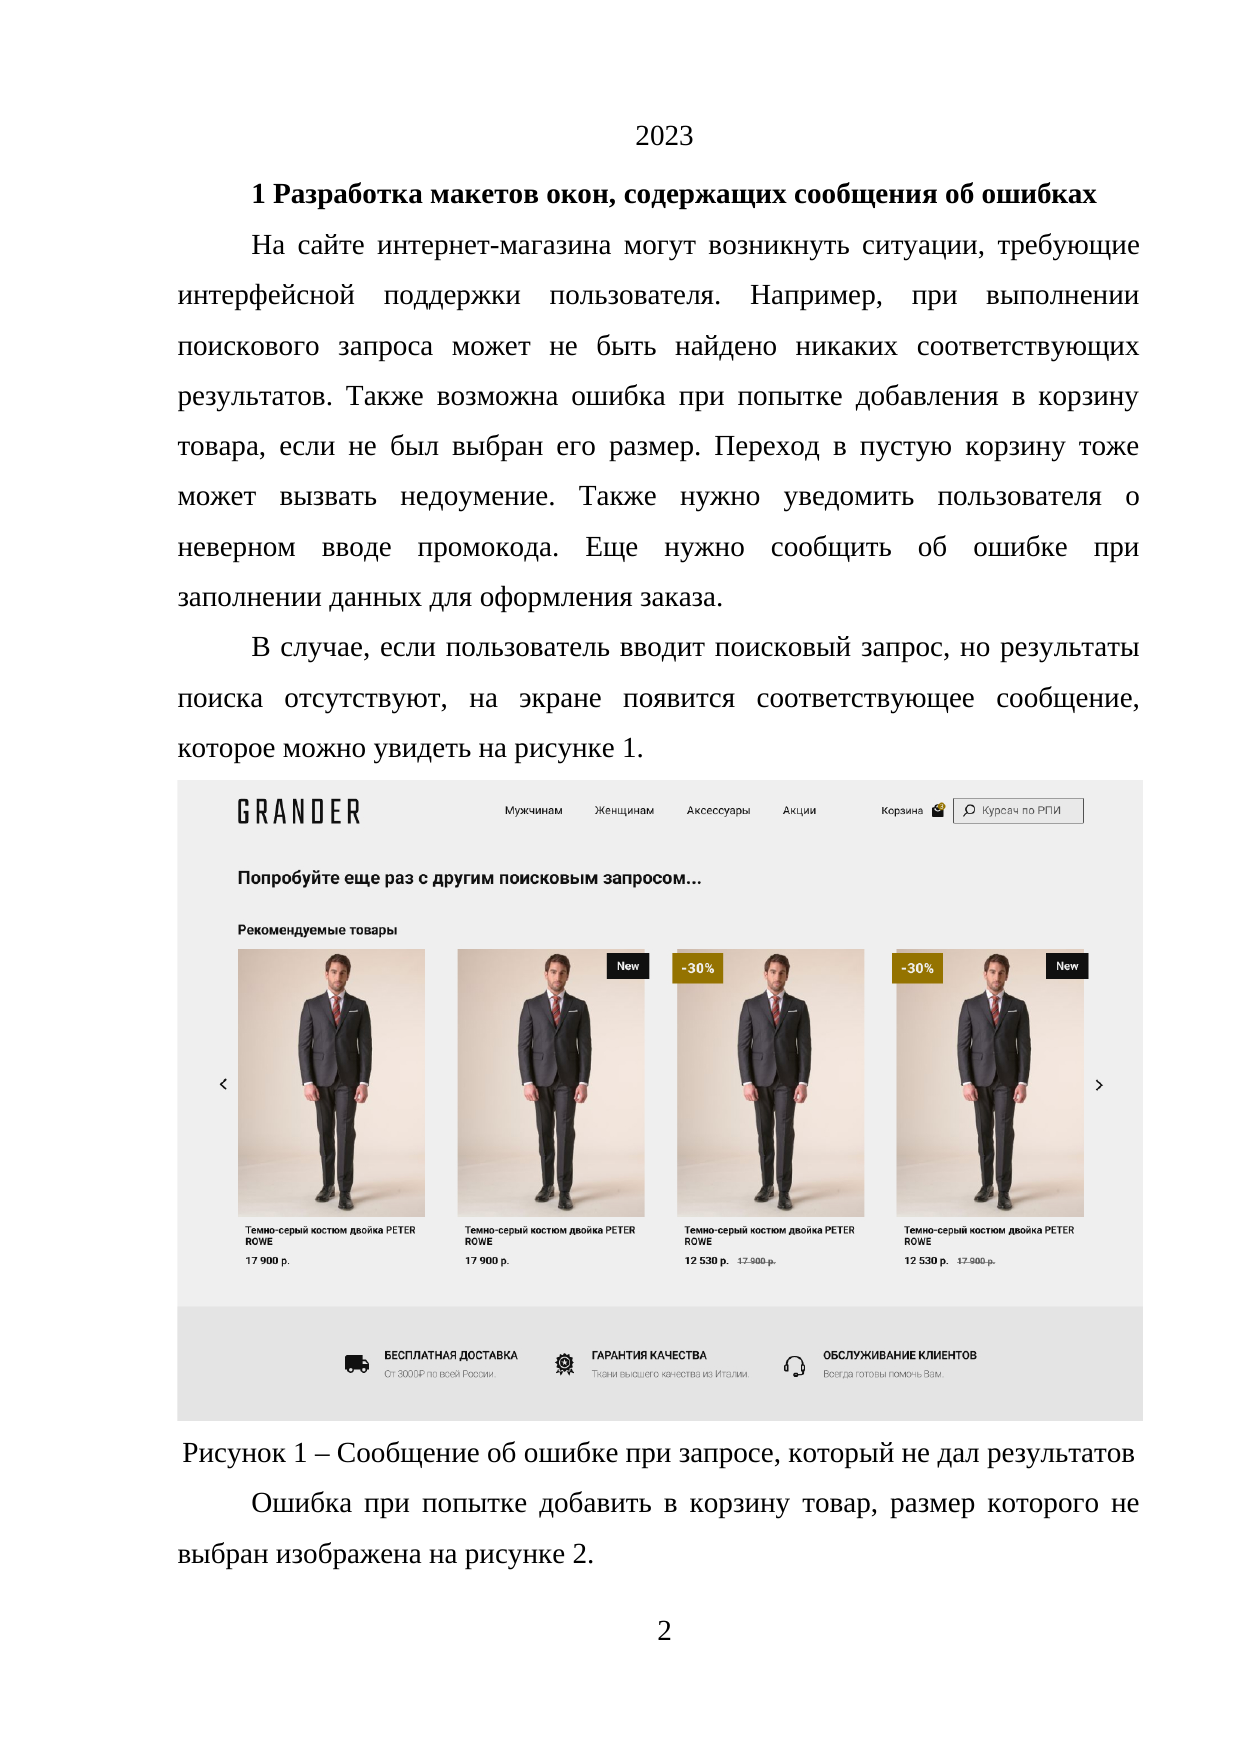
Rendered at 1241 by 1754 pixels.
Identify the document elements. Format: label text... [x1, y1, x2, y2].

text В случае, если пользователь вводит поисковый запрос, но результаты поиска отсутствуют, на экране появится соответствующее сообщение, которое можно увидеть на рисунке 1. [177, 629, 1140, 764]
text 2023 [177, 118, 1152, 152]
subtitle 1 Разработка макетов окон, содержащих сообщения об ошибках [177, 177, 1152, 210]
picture [177, 780, 1143, 1421]
text Ошибка при попытке добавить в корзину товар, размер которого не выбран изображена на рисунке 2. [177, 1486, 1140, 1569]
text На сайте интернет-магазина могут возникнуть ситуации, требующие интерфейсной поддержки пользователя. Например, при выполнении поискового запроса может не быть найдено никаких соответствующих результатов. Также возможна ошибка при попытке добавления в корзину товара, если не был выбран его размер. Переход в пустую корзину тоже может вызвать недоумение. Также нужно уведомить пользователя о неверном вводе промокода. Еще нужно сообщить об ошибке при заполнении данных для оформления заказа. [177, 227, 1140, 613]
text Рисунок 1 – Сообщение об ошибке при запросе, который не дал результатов [177, 1435, 1140, 1469]
